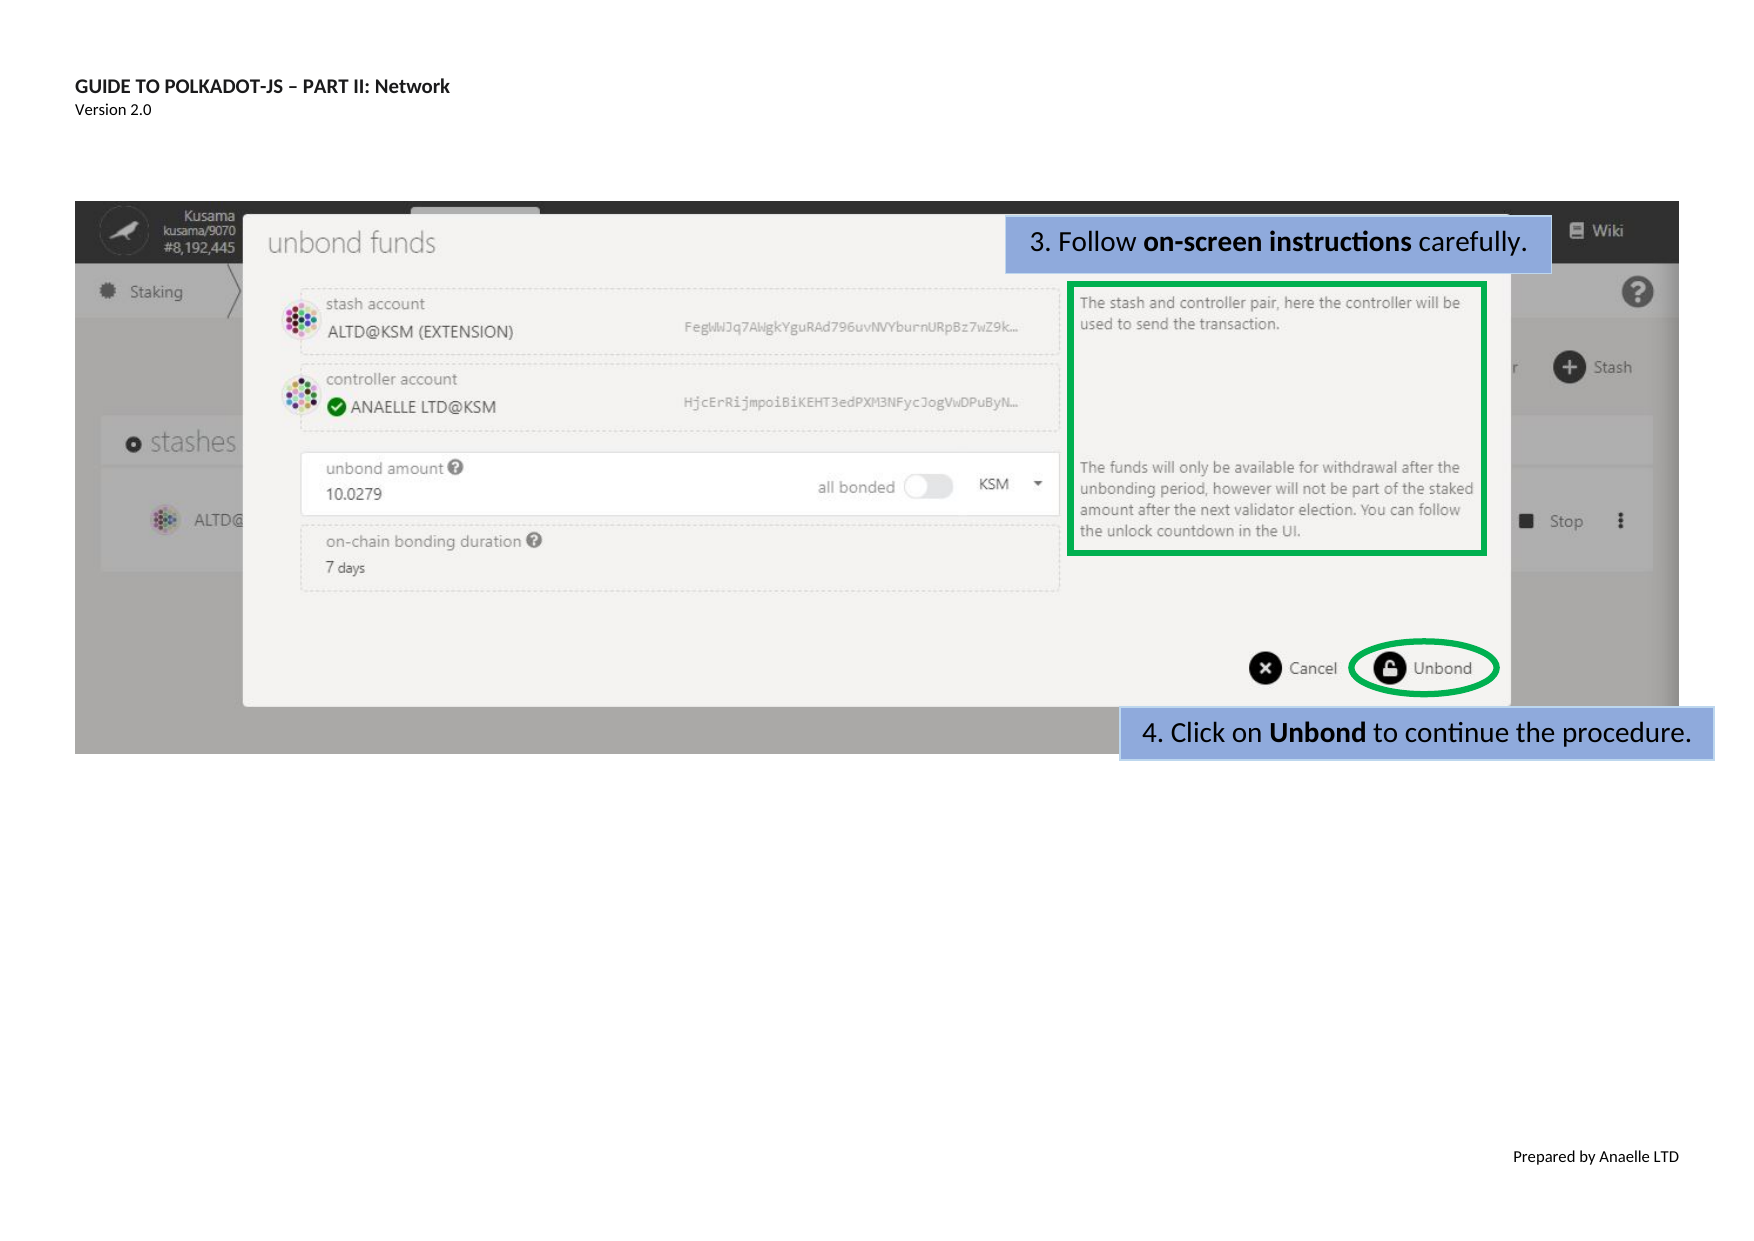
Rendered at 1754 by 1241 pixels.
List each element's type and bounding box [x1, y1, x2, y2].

picture [75, 201, 1679, 754]
